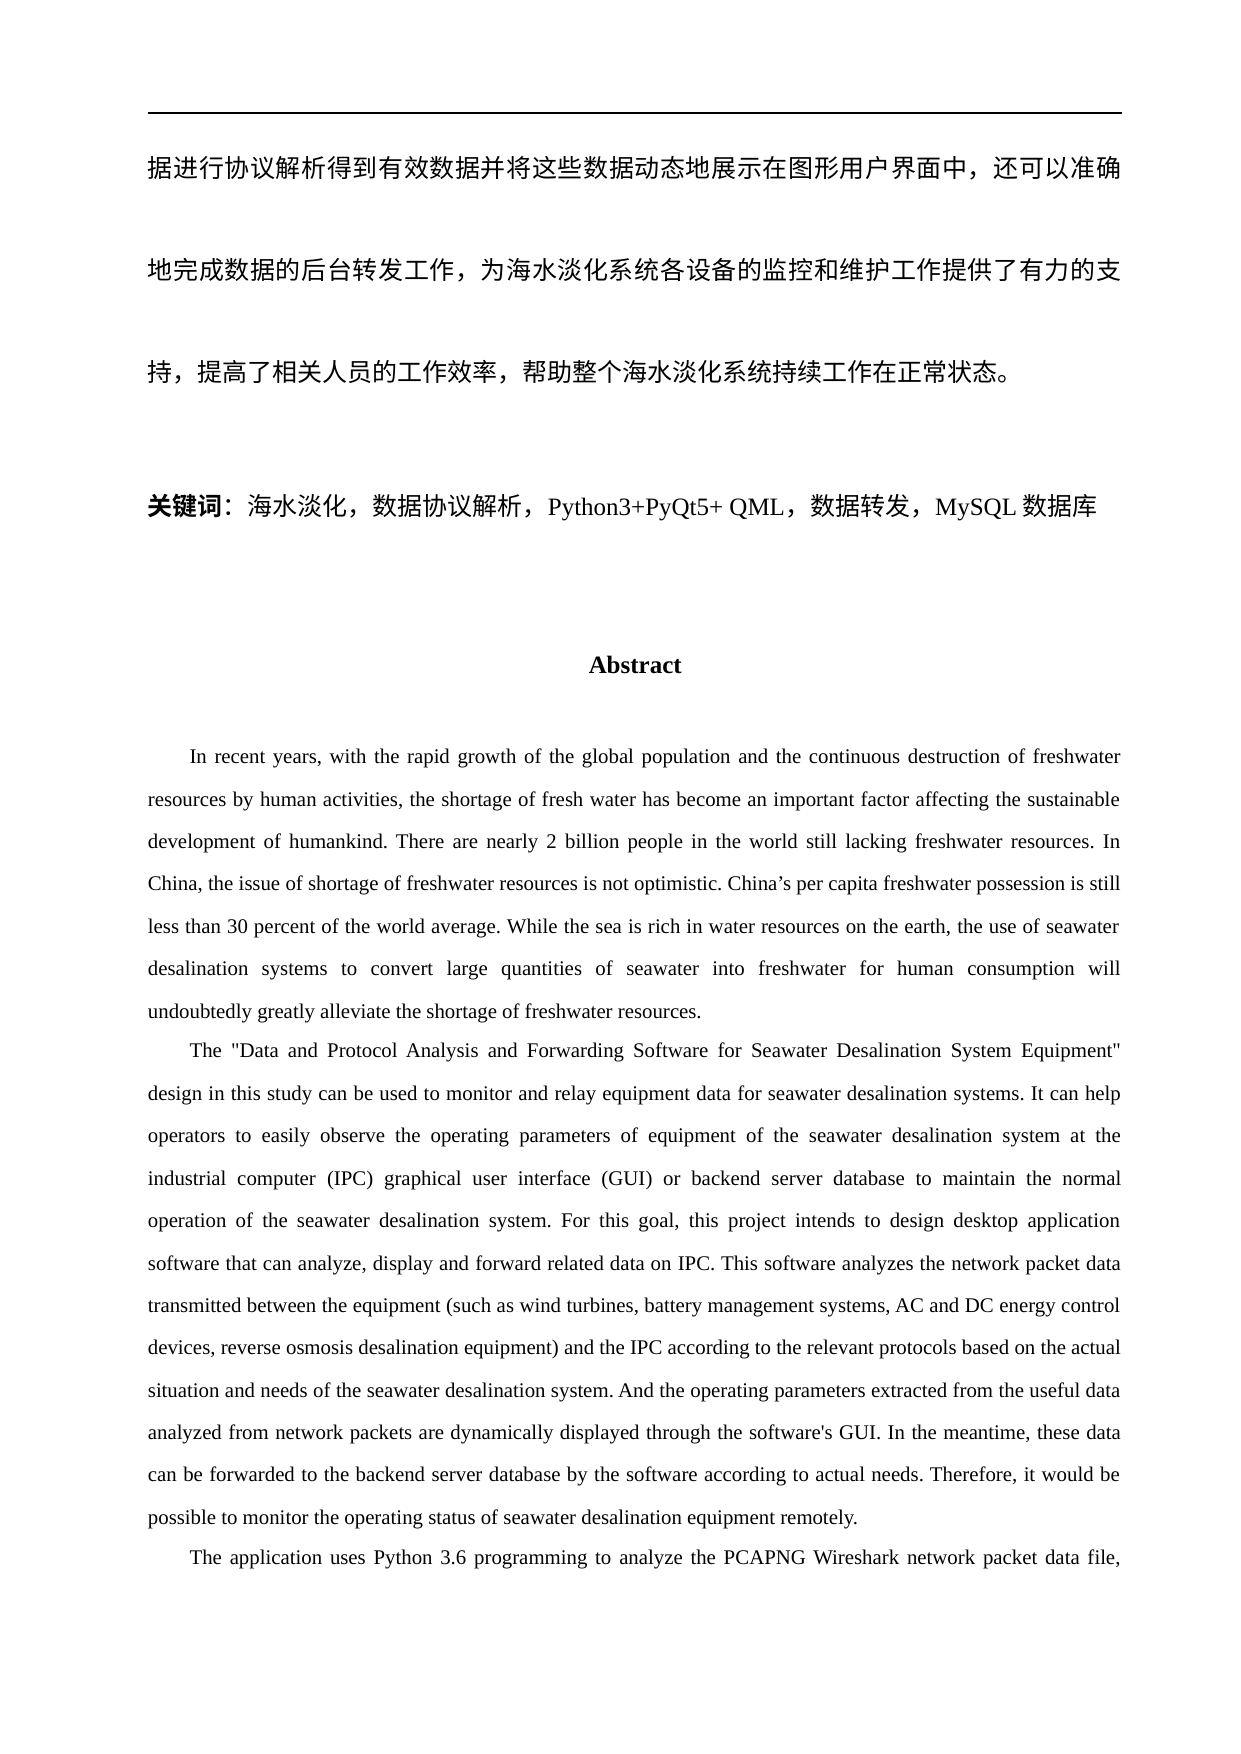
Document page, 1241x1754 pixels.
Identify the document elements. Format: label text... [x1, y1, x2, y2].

text In recent years, with the rapid growth of the global population and the continuous destruction of freshwater resources by human activities, the shortage of fresh water has become an important factor affecting the sustainable development of humankind. There are nearly 2 billion people in the world still lacking freshwater resources. In China, the issue of shortage of freshwater resources is not optimistic. China’s per capita freshwater possession is still less than 30 percent of the world average. While the sea is rich in water resources on the earth, the use of seawater desalination systems to convert large quantities of seawater into freshwater for human consumption will undoubtedly greatly alleviate the shortage of freshwater resources. [148, 739, 1122, 1028]
text 关键词：海水淡化，数据协议解析，Python3+PyQt5+ QML，数据转发，MySQL数据库 [148, 471, 1122, 539]
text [148, 1540, 1122, 1574]
subtitle Abstract [148, 648, 1122, 682]
text The "Data and Protocol Analysis and Forwarding Software for Seawater Desalination System Equipment" design in this study can be used to monitor and relay equipment data for seawater desalination systems. It can help operators to easily observe the operating parameters of equipment of the seawater desalination system at the industrial computer (IPC) graphical user interface (GUI) or backend server database to maintain the normal operation of the seawater desalination system. For this goal, this project intends to design desktop application software that can analyze, display and forward related data on IPC. This software analyzes the network packet data transmitted between the equipment (such as wind turbines, battery management systems, AC and DC energy control devices, reverse osmosis desalination equipment) and the IPC according to the relevant protocols based on the actual situation and needs of the seawater desalination system. And the operating parameters extracted from the useful data analyzed from network packets are dynamically displayed through the software's GUI. In the meantime, these data can be forwarded to the backend server database by the software according to actual needs. Therefore, it would be possible to monitor the operating status of seawater desalination equipment remotely. [148, 1033, 1122, 1534]
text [148, 133, 1122, 404]
